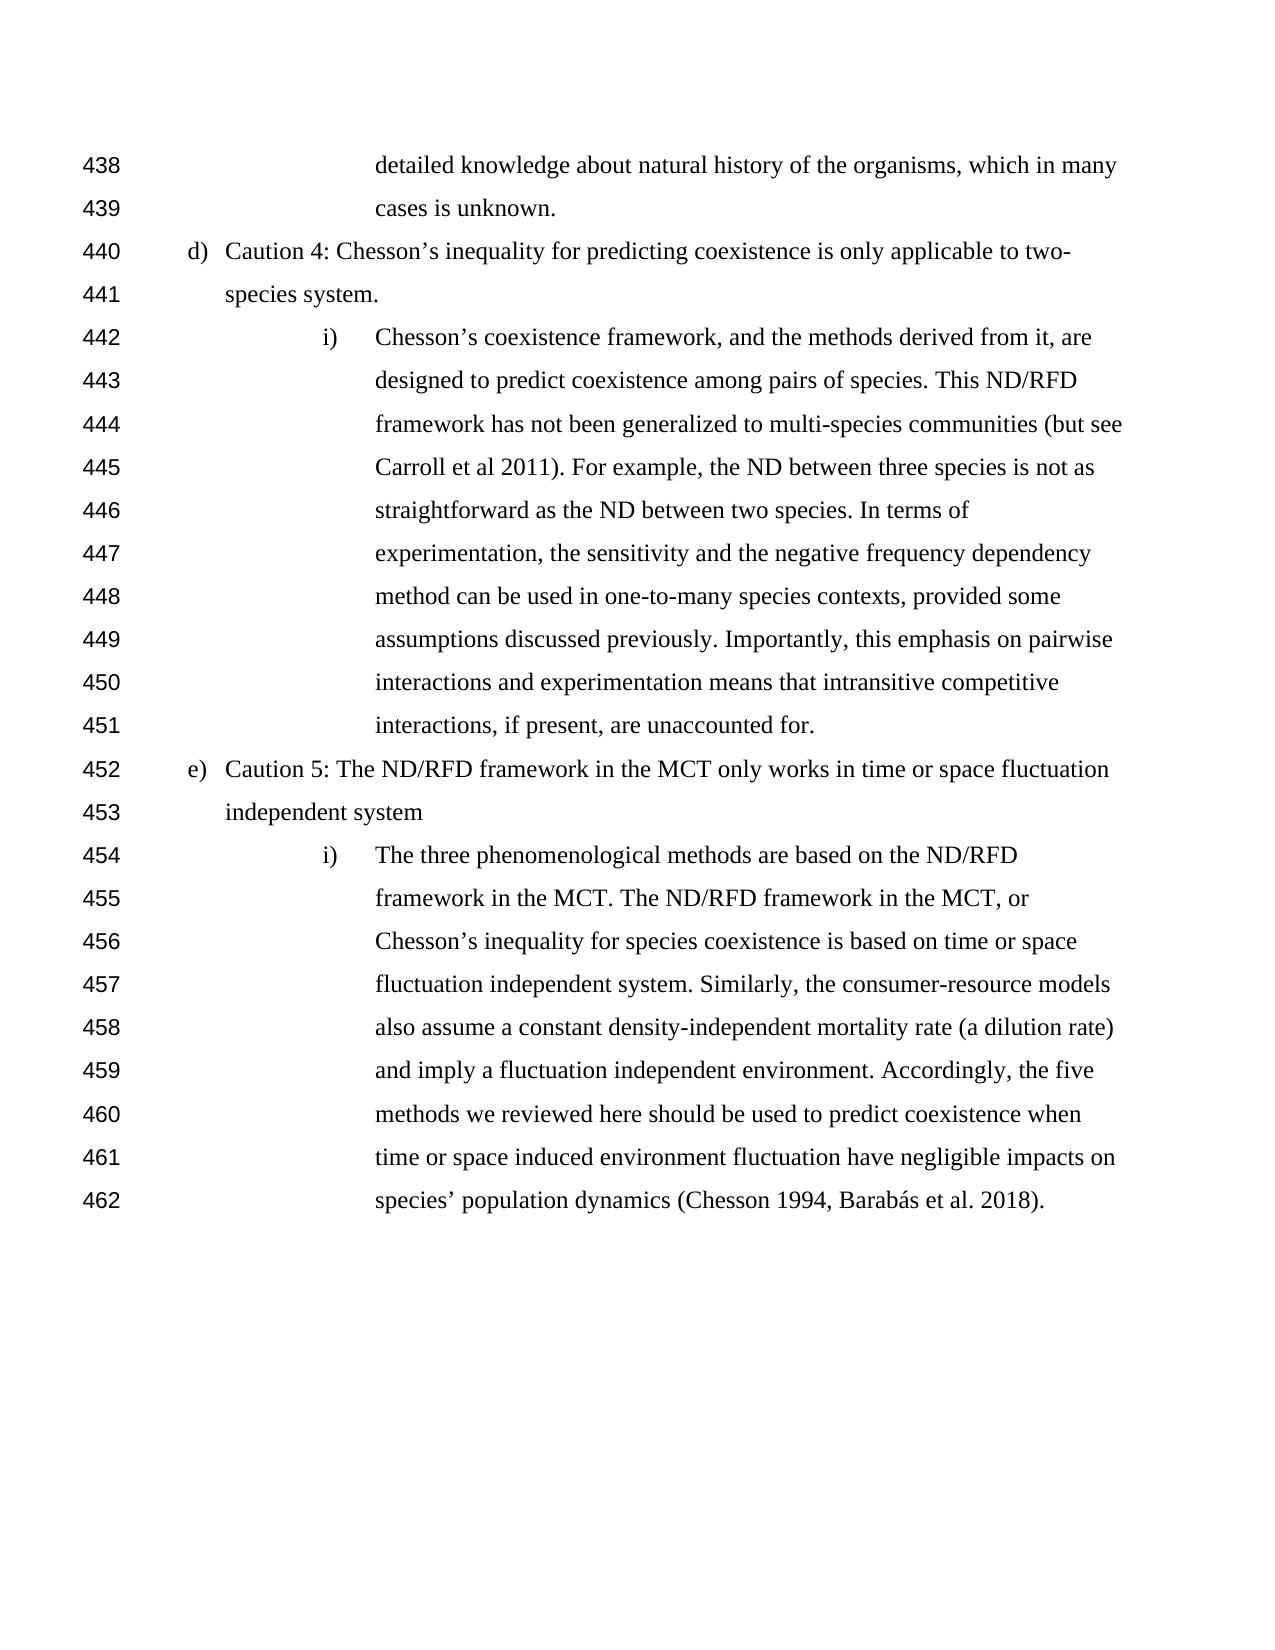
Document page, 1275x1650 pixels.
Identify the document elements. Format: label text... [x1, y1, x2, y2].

list Caution 4: Chesson’s inequality for predicting coexistence is only applicable to two-species system. [187, 236, 1125, 308]
list The three phenomenological methods are based on the ND/RFD framework in the MCT. The ND/RFD framework in the MCT, or Chesson’s inequality for species coexistence is based on time or space fluctuation independent system. Similarly, the consumer-resource models also assume a constant density-independent mortality rate (a dilution rate) and imply a fluctuation independent environment. Accordingly, the five methods we reviewed here should be used to predict coexistence when time or space induced environment fluctuation have negligible impacts on species’ population dynamics (Chesson 1994, Barabás et al. 2018). [337, 840, 1125, 1214]
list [337, 150, 1125, 222]
list Caution 5: The ND/RFD framework in the MCT only works in time or space fluctuation independent system [187, 754, 1125, 826]
list Chesson’s coexistence framework, and the methods derived from it, are designed to predict coexistence among pairs of species. This ND/RFD framework has not been generalized to multi-species communities (but see Carroll et al 2011). For example, the ND between three species is not as straightforward as the ND between two species. In terms of experimentation, the sensitivity and the negative frequency dependency method can be used in one-to-many species contexts, provided some assumptions discussed previously. Importantly, this emphasis on pairwise interactions and experimentation means that intransitive competitive interactions, if present, are unaccounted for. [337, 322, 1125, 739]
